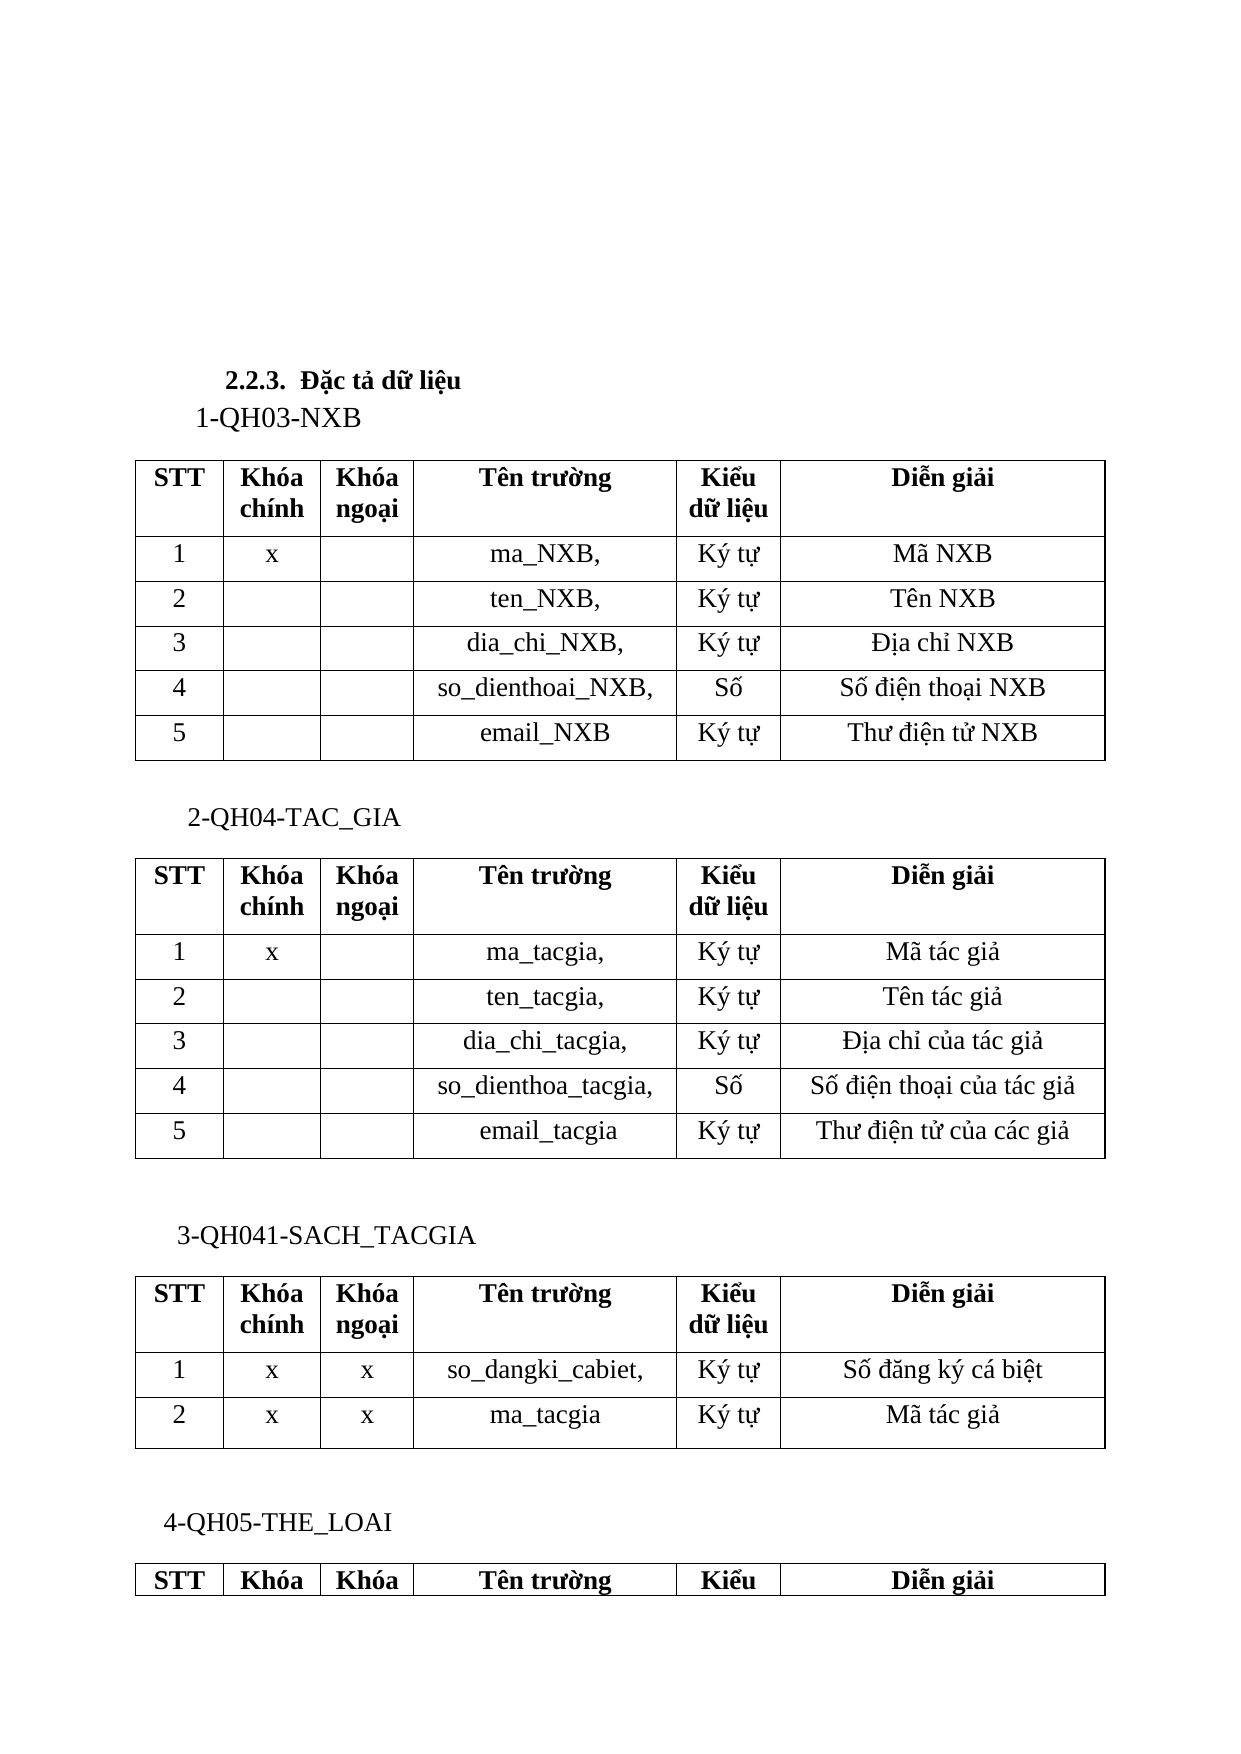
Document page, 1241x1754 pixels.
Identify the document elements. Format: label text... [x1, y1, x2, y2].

table_cell Tên NXB [781, 582, 1104, 626]
table_cell 4 [136, 671, 223, 715]
table_cell dia_chi_tacgia, [414, 1024, 676, 1068]
table_cell x [224, 1353, 320, 1397]
table_cell [224, 716, 320, 759]
table_cell 2 [136, 980, 223, 1023]
table_cell Ký tự [677, 627, 780, 670]
table_cell [224, 582, 320, 626]
table_cell 3 [136, 1024, 223, 1068]
table_cell 5 [136, 716, 223, 759]
table_cell 5 [136, 1114, 223, 1157]
table_cell [321, 980, 413, 1023]
table_cell x [224, 935, 320, 979]
table_cell 2 [136, 582, 223, 626]
table_cell [321, 582, 413, 626]
table_cell Ký tự [677, 582, 780, 626]
table_cell [321, 1114, 413, 1157]
table_cell [224, 671, 320, 715]
table_cell Ký tự [677, 716, 780, 759]
list Đặc tả dữ liệu [225, 364, 1090, 396]
table_header STT [136, 461, 223, 536]
table_cell [224, 627, 320, 670]
table_cell x [224, 1398, 320, 1448]
table_cell so_dienthoa_tacgia, [414, 1069, 676, 1113]
table_header Kiểu dữ liệu [677, 461, 780, 536]
table_cell Ký tự [677, 980, 780, 1023]
table_cell so_dienthoai_NXB, [414, 671, 676, 715]
table_cell dia_chi_NXB, [414, 627, 676, 670]
table_cell Mã NXB [781, 537, 1104, 581]
table_cell 1 [136, 935, 223, 979]
table_header Khóa chính [224, 1564, 320, 1595]
table_cell ma_NXB, [414, 537, 676, 581]
table_cell ten_tacgia, [414, 980, 676, 1023]
table_header Khóa ngoại [321, 1277, 413, 1352]
table_cell [321, 627, 413, 670]
table_cell Số đăng ký cá biệt [781, 1353, 1104, 1397]
table_cell 2 [136, 1398, 223, 1448]
table_header Diễn giải [781, 1277, 1104, 1352]
table_cell Số điện thoại của tác giả [781, 1069, 1104, 1113]
list 1-QH03-NXB [187, 400, 1090, 434]
table_cell [224, 980, 320, 1023]
table_cell Ký tự [677, 935, 780, 979]
table_header Diễn giải [781, 859, 1104, 934]
table_cell Tên tác giả [781, 980, 1104, 1023]
table_cell Ký tự [677, 537, 780, 581]
table_cell x [321, 1353, 413, 1397]
table_cell [224, 1024, 320, 1068]
table_cell email_tacgia [414, 1114, 676, 1157]
table_cell Thư điện tử NXB [781, 716, 1104, 759]
table_header Tên trường [414, 1277, 676, 1352]
table_cell ma_tacgia, [414, 935, 676, 979]
table_cell [321, 935, 413, 979]
table_header Khóa chính [224, 859, 320, 934]
table_header Tên trường [414, 1564, 676, 1595]
table_header Khóa ngoại [321, 859, 413, 934]
table_header Kiểu dữ liệu [677, 1564, 780, 1595]
table_cell Địa chỉ NXB [781, 627, 1104, 670]
table_header Diễn giải [781, 461, 1104, 536]
table_cell [224, 1069, 320, 1113]
table_header Kiểu dữ liệu [677, 859, 780, 934]
table_header Tên trường [414, 859, 676, 934]
table_cell [321, 1024, 413, 1068]
table_cell x [224, 537, 320, 581]
table_cell 1 [136, 537, 223, 581]
table_header Diễn giải [781, 1564, 1104, 1595]
table_cell [321, 716, 413, 759]
table_cell Mã tác giả [781, 935, 1104, 979]
table_header STT [136, 859, 223, 934]
table_cell Thư điện tử của các giả [781, 1114, 1104, 1157]
table_cell Ký tự [677, 1024, 780, 1068]
table_cell [321, 671, 413, 715]
table_cell x [321, 1398, 413, 1448]
table_cell 3 [136, 627, 223, 670]
table_header Khóa chính [224, 461, 320, 536]
table_cell [321, 537, 413, 581]
table_header STT [136, 1277, 223, 1352]
table_header Khóa ngoại [321, 1564, 413, 1595]
text 3-QH041-SACH_TACGIA [150, 1219, 1090, 1250]
table_cell Số [677, 1069, 780, 1113]
table_cell 4 [136, 1069, 223, 1113]
table_header Khóa ngoại [321, 461, 413, 536]
table_cell [224, 1114, 320, 1157]
table_cell Địa chỉ của tác giả [781, 1024, 1104, 1068]
table_cell Số điện thoại NXB [781, 671, 1104, 715]
table_cell so_dangki_cabiet, [414, 1353, 676, 1397]
table_cell Ký tự [677, 1114, 780, 1157]
table_header Tên trường [414, 461, 676, 536]
table_cell 1 [136, 1353, 223, 1397]
table_cell [321, 1069, 413, 1113]
table_cell Số [677, 671, 780, 715]
text 4-QH05-THE_LOAI [150, 1506, 1090, 1537]
table_header Khóa chính [224, 1277, 320, 1352]
table_cell Mã tác giả [781, 1398, 1104, 1448]
table_cell Ký tự [677, 1353, 780, 1397]
table_header Kiểu dữ liệu [677, 1277, 780, 1352]
table_cell Ký tự [677, 1398, 780, 1448]
table_cell email_NXB [414, 716, 676, 759]
table_cell ten_NXB, [414, 582, 676, 626]
list 2-QH04-TAC_GIA [187, 801, 1090, 832]
table_header STT [136, 1564, 223, 1595]
table_cell ma_tacgia [414, 1398, 676, 1448]
